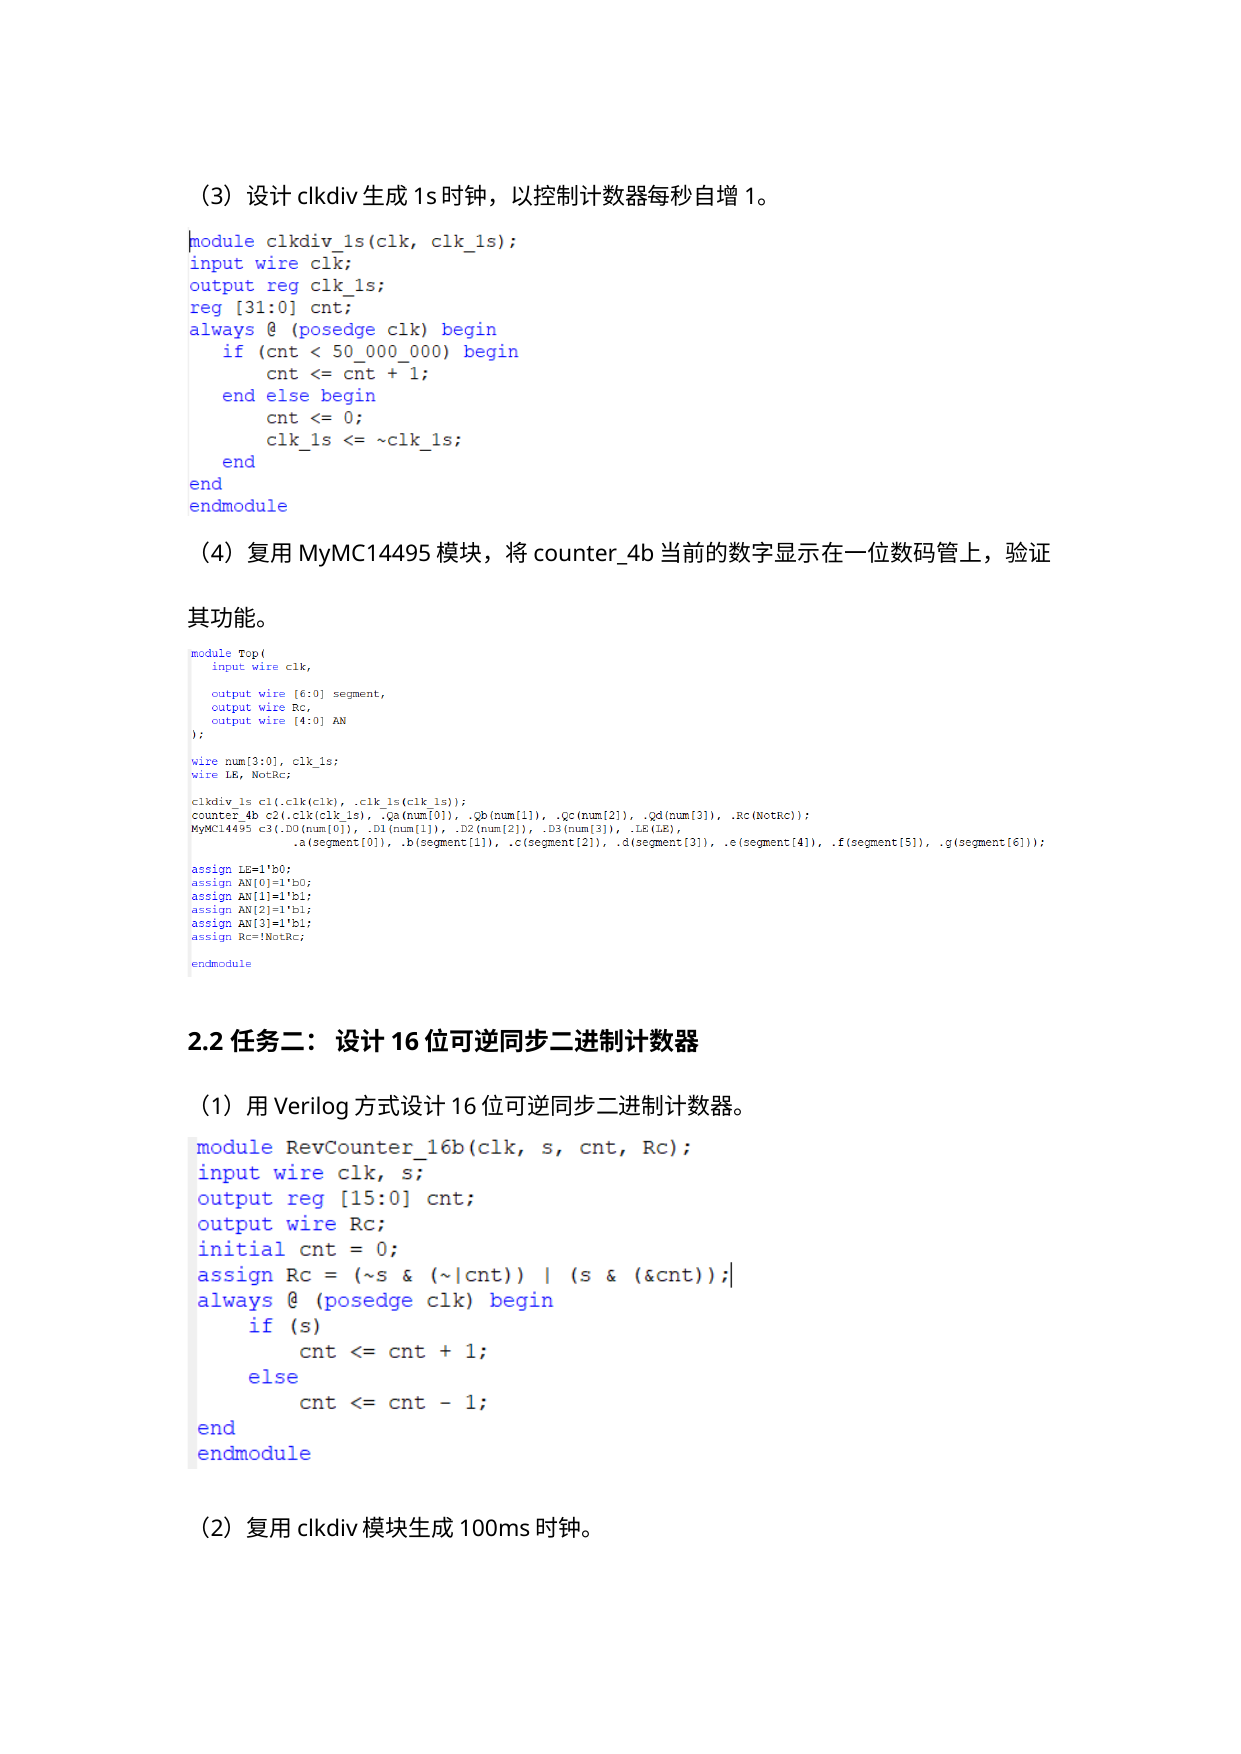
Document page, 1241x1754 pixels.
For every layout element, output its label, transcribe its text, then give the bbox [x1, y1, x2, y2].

text （1）用Verilog方式设计16位可逆同步二进制计数器。 [187, 1072, 1053, 1137]
text （3）设计clkdiv生成1s时钟，以控制计数器每秒自增1。 [187, 162, 1053, 227]
text （2）复用clkdiv模块生成100ms时钟。 [187, 1494, 1053, 1559]
picture [187, 1137, 1053, 1469]
text 2.2 任务二： 设计16位可逆同步二进制计数器 [187, 1007, 1053, 1072]
picture [187, 227, 811, 516]
text （4）复用MyMC14495模块，将counter_4b当前的数字显示在一位数码管上，验证其功能。 [187, 519, 1053, 649]
picture [187, 649, 1053, 977]
